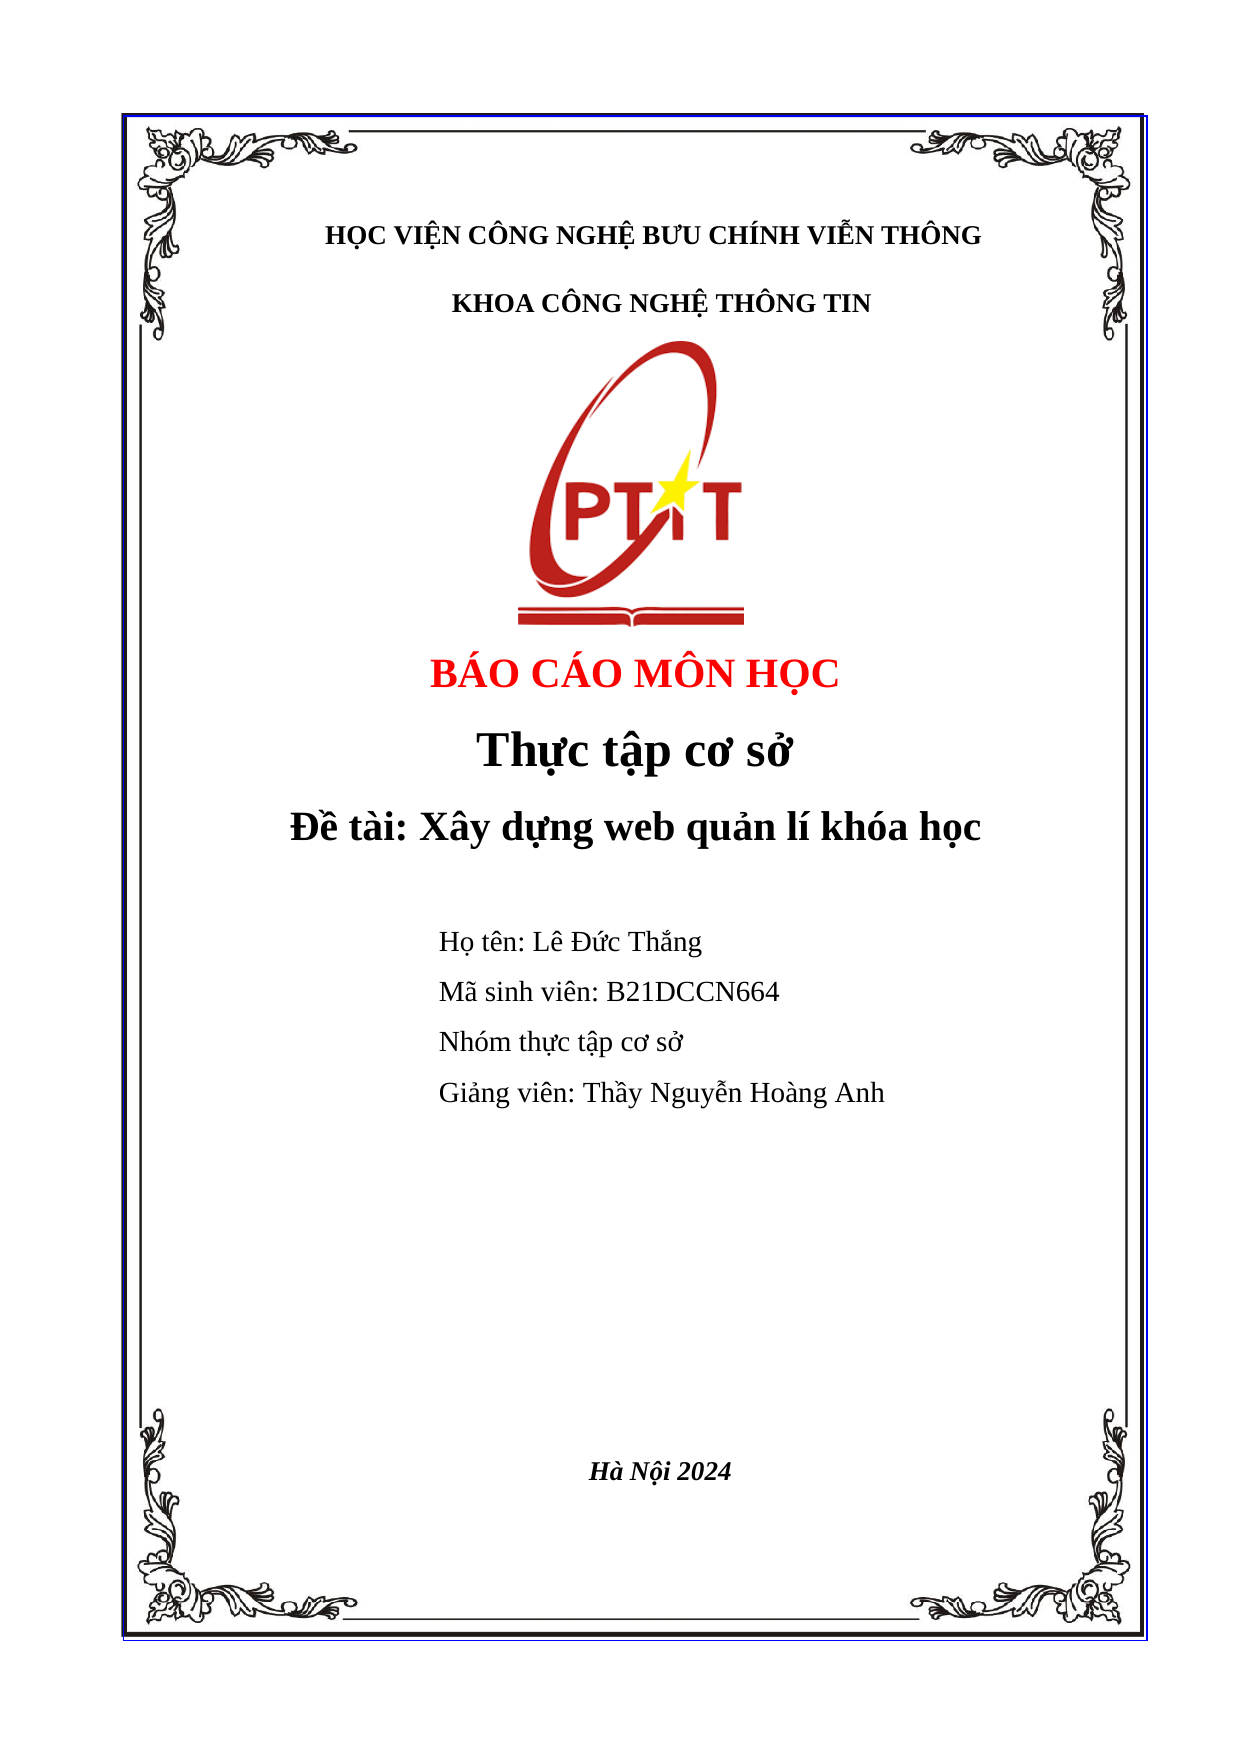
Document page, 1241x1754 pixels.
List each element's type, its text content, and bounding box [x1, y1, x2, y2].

text HỌC VIỆN CÔNG NGHỆ BƯU CHÍNH VIỄN THÔNG [193, 219, 1122, 250]
picture [124, 117, 1144, 1637]
picture [121, 113, 1144, 1637]
text KHOA CÔNG NGHỆ THÔNG TIN [320, 288, 1057, 319]
